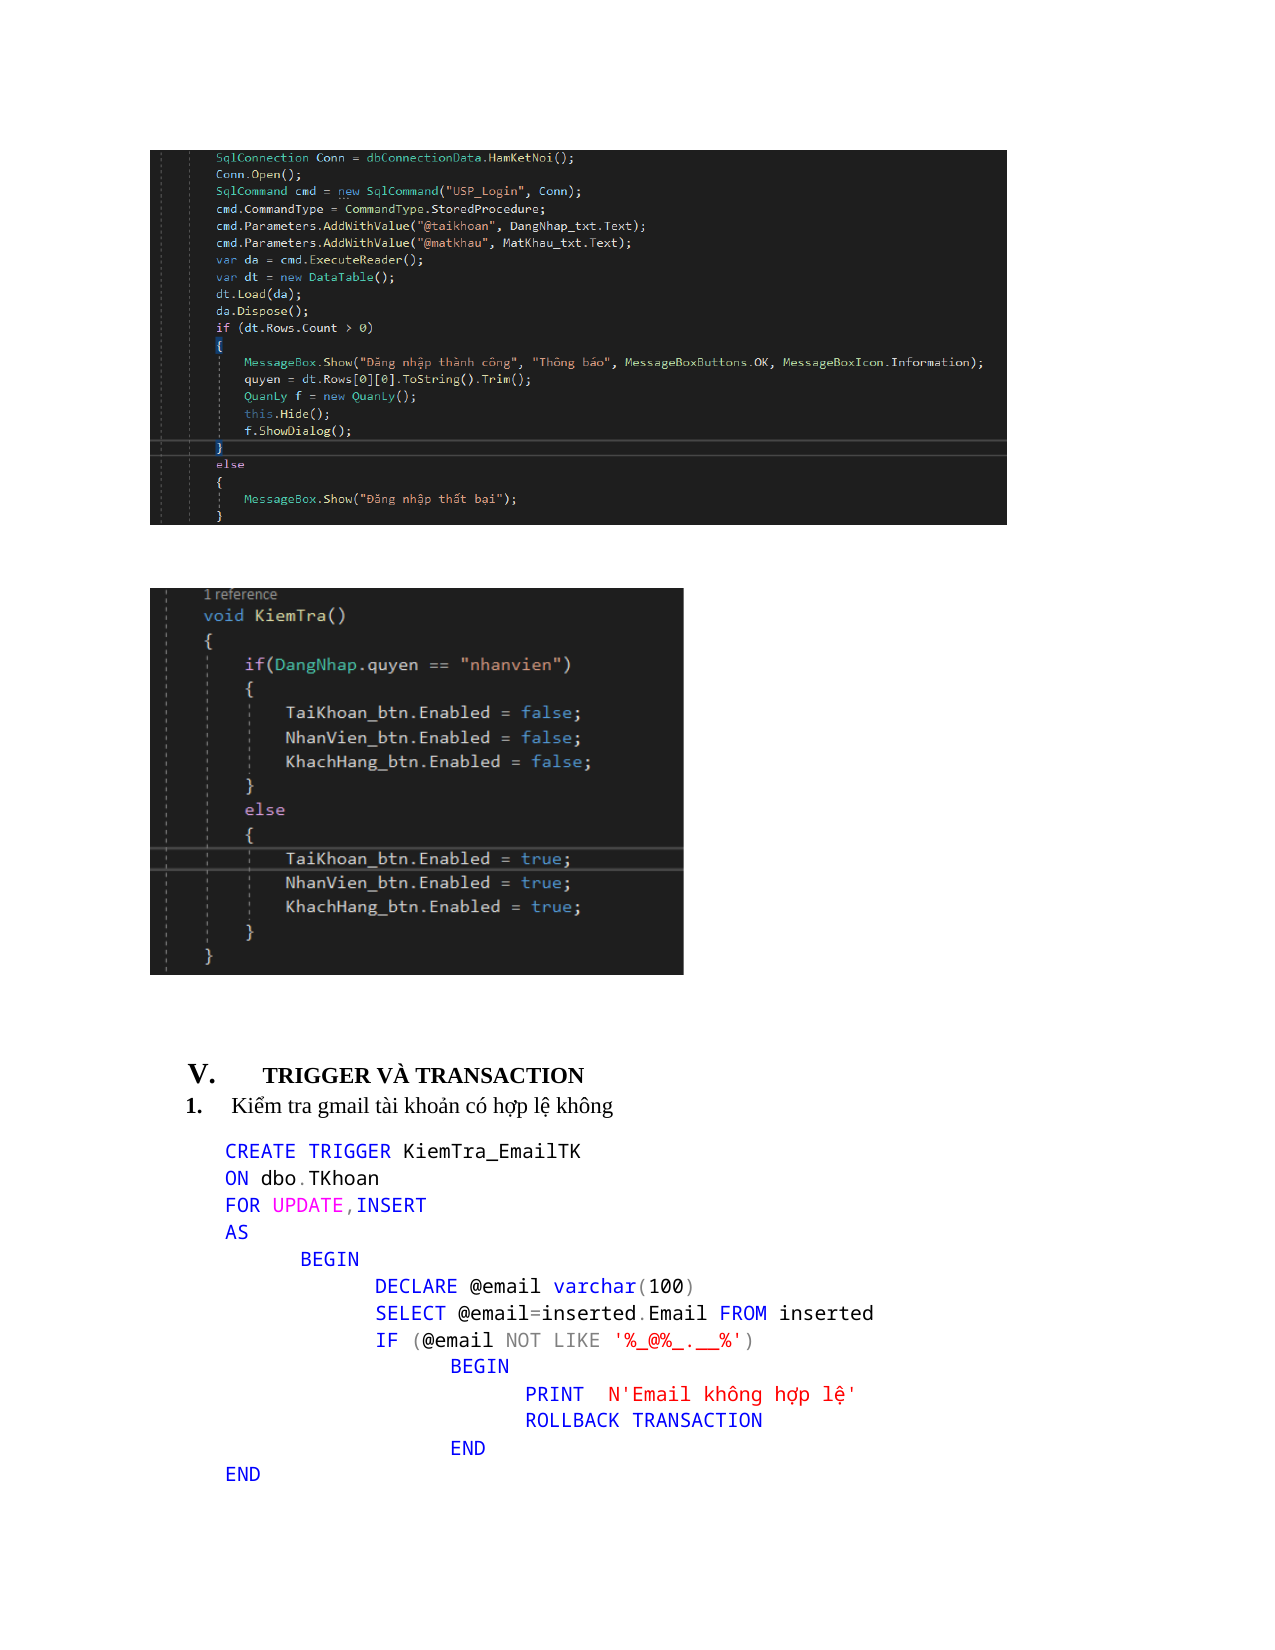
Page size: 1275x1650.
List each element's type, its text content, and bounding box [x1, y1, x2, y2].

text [225, 1299, 1125, 1326]
text CREATE TRIGGER KiemTra_EmailTK [225, 1137, 1125, 1164]
text BEGIN [225, 1353, 1125, 1380]
text PRINT N'Email không hợp lệ' [225, 1380, 1125, 1407]
picture [150, 150, 1007, 525]
text ROLLBACK TRANSACTION [225, 1407, 1125, 1434]
list TRIGGER VÀ TRANSACTION [187, 1056, 1125, 1089]
list Kiểm tra gmail tài khoản có hợp lệ không [185, 1092, 1125, 1118]
text DECLARE @email varchar(100) [225, 1272, 1125, 1299]
text BEGIN [225, 1245, 1125, 1272]
text ON dbo.TKhoan [225, 1164, 1125, 1191]
text AS [225, 1218, 1125, 1245]
text END [225, 1434, 1125, 1461]
picture [150, 588, 684, 975]
text FOR UPDATE,INSERT [225, 1191, 1125, 1218]
text IF (@email NOT LIKE '%_@%_.__%') [225, 1326, 1125, 1353]
text END [225, 1461, 1125, 1488]
